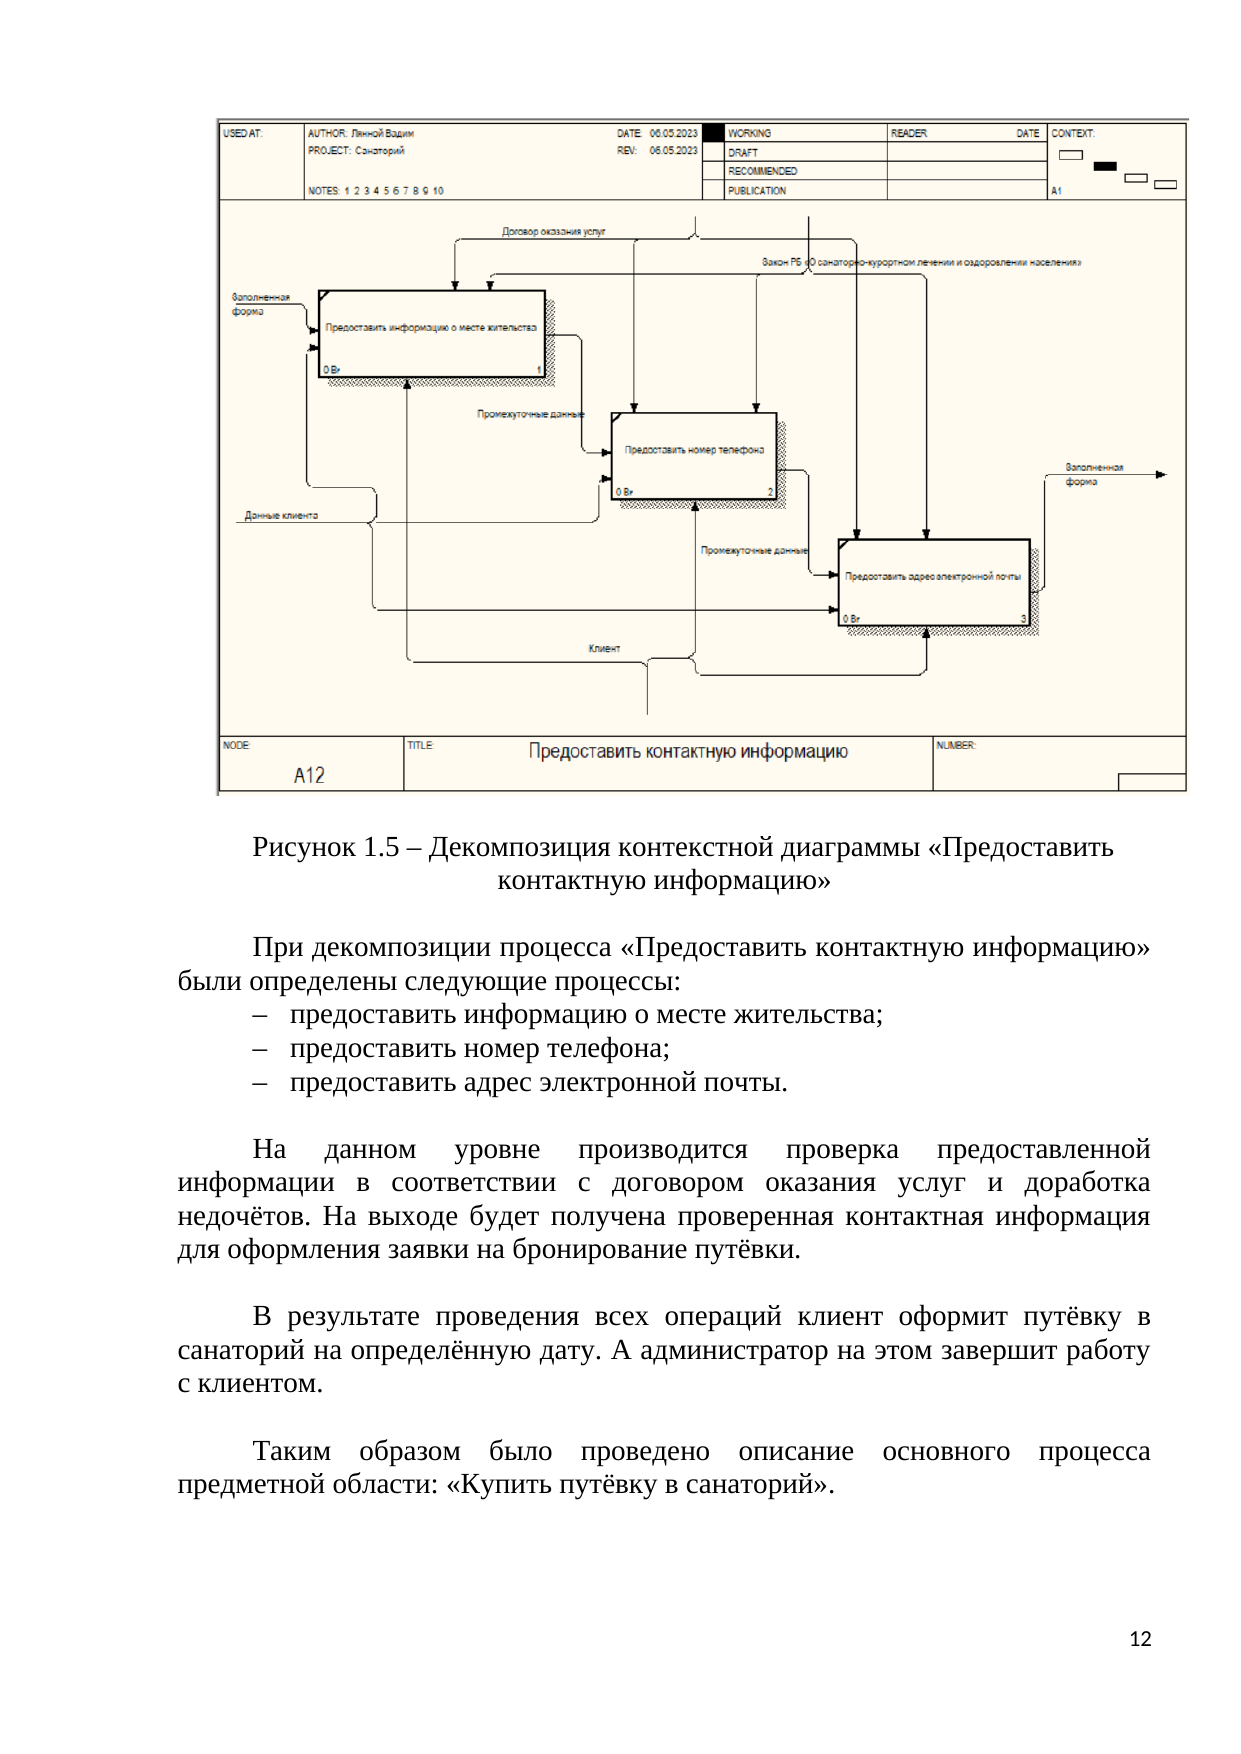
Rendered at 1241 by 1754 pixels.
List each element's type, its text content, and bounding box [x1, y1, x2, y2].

text На данном уровне производится проверка предоставленной информации в соответствии с договором оказания услуг и доработка недочётов. На выходе будет получена проверенная контактная информация для оформления заявки на бронирование путёвки. [177, 1131, 1152, 1265]
list предоставить адрес электронной почты. [252, 1064, 1152, 1097]
text В результате проведения всех операций клиент оформит путёвку в санаторий на определённую дату. А администратор на этом завершит работу с клиентом. [177, 1298, 1152, 1399]
list предоставить информацию о месте жительства; [252, 997, 1152, 1030]
text Таким образом было проведено описание основного процесса предметной области: «Купить путёвку в санаторий». [177, 1433, 1152, 1500]
list предоставить номер телефона; [252, 1030, 1152, 1064]
text При декомпозиции процесса «Предоставить контактную информацию» были определены следующие процессы: [177, 929, 1152, 997]
text Рисунок 1.5 – Декомпозиция контекстной диаграммы «Предоставить контактную информацию» [177, 829, 1152, 896]
picture [214, 118, 1190, 796]
